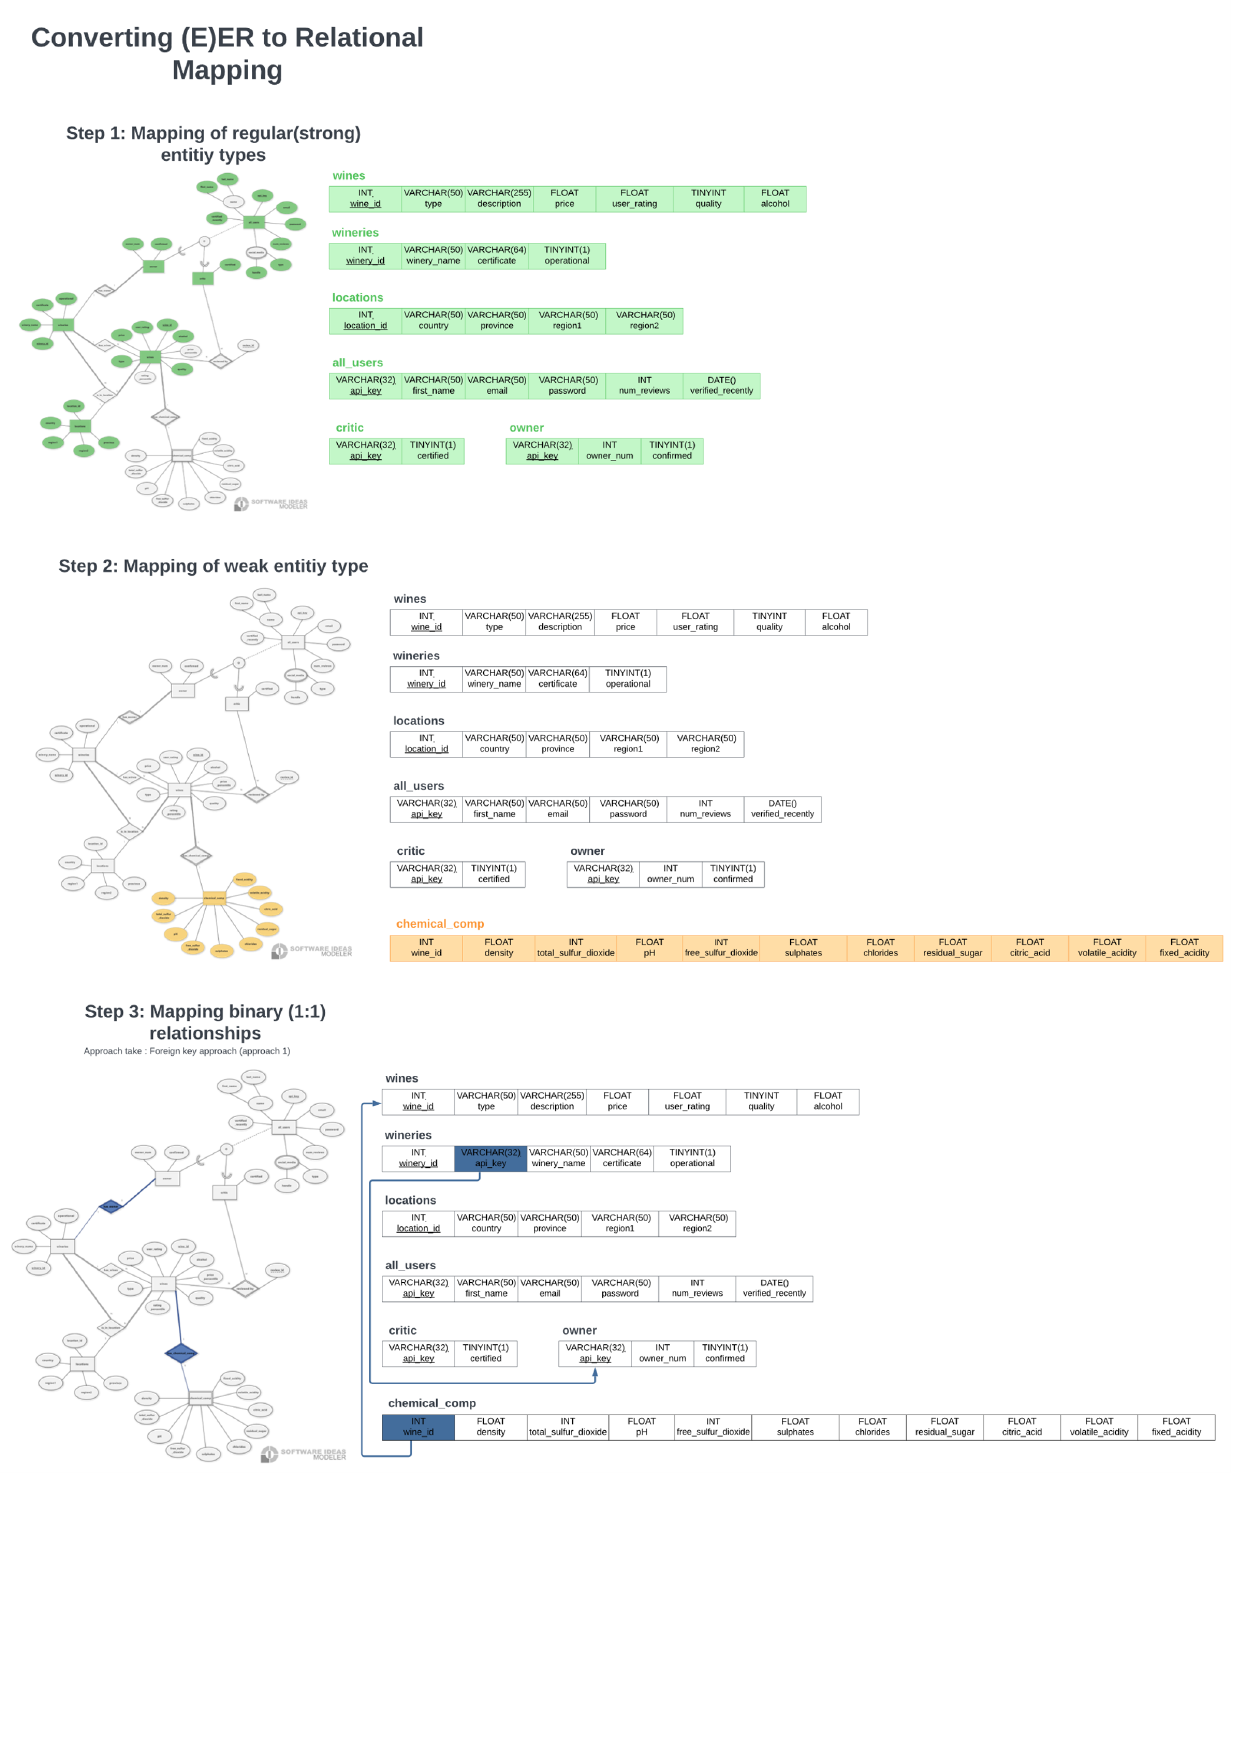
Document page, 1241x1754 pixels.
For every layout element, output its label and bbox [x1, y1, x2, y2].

picture [0, 0, 1231, 1473]
